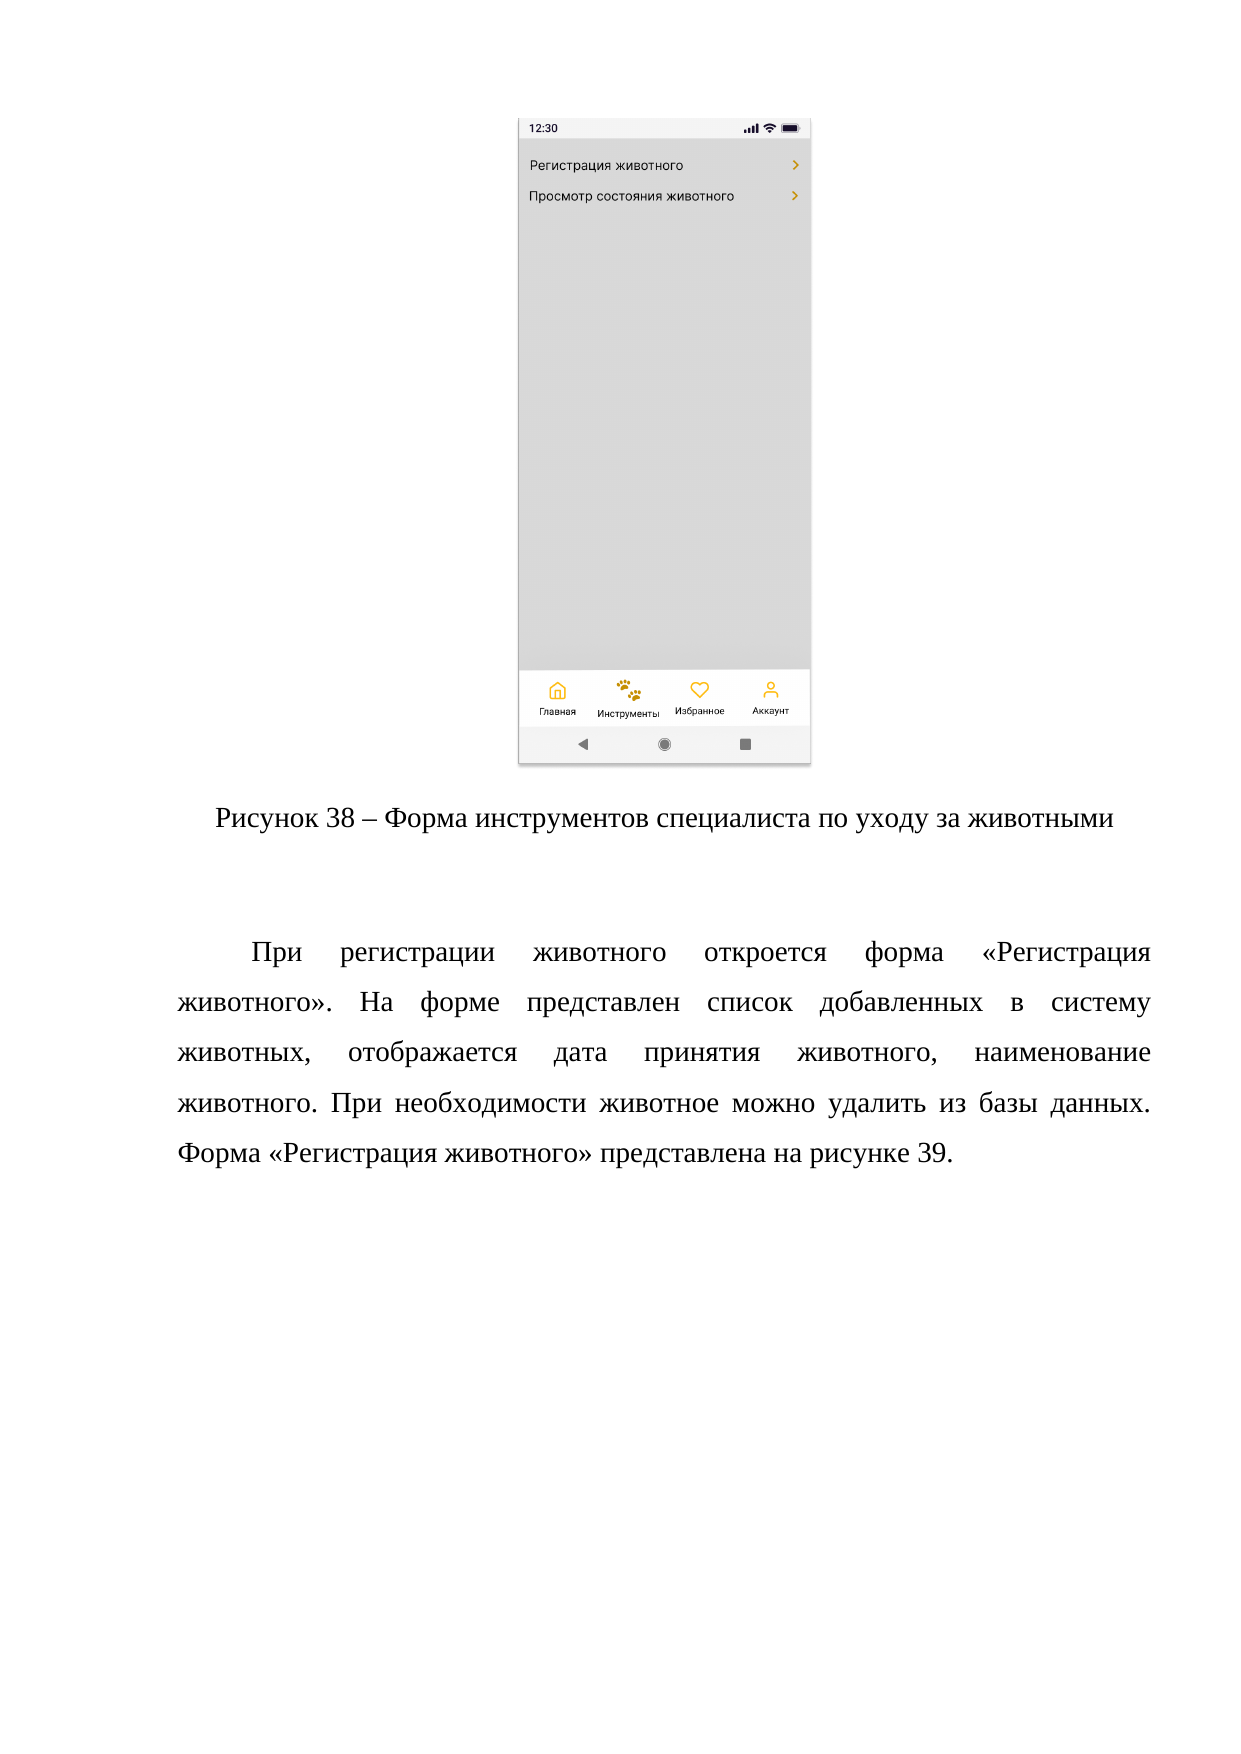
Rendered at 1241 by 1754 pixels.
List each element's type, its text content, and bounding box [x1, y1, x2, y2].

text При регистрации животного откроется форма «Регистрация животного». На форме представлен список добавленных в систему животных, отображается дата принятия животного, наименование животного. При необходимости животное можно удалить из базы данных. Форма «Регистрация животного» представлена на рисунке 39. [177, 934, 1152, 1168]
text Рисунок 38 – Форма инструментов специалиста по уходу за животными [177, 800, 1152, 833]
picture [515, 118, 814, 770]
